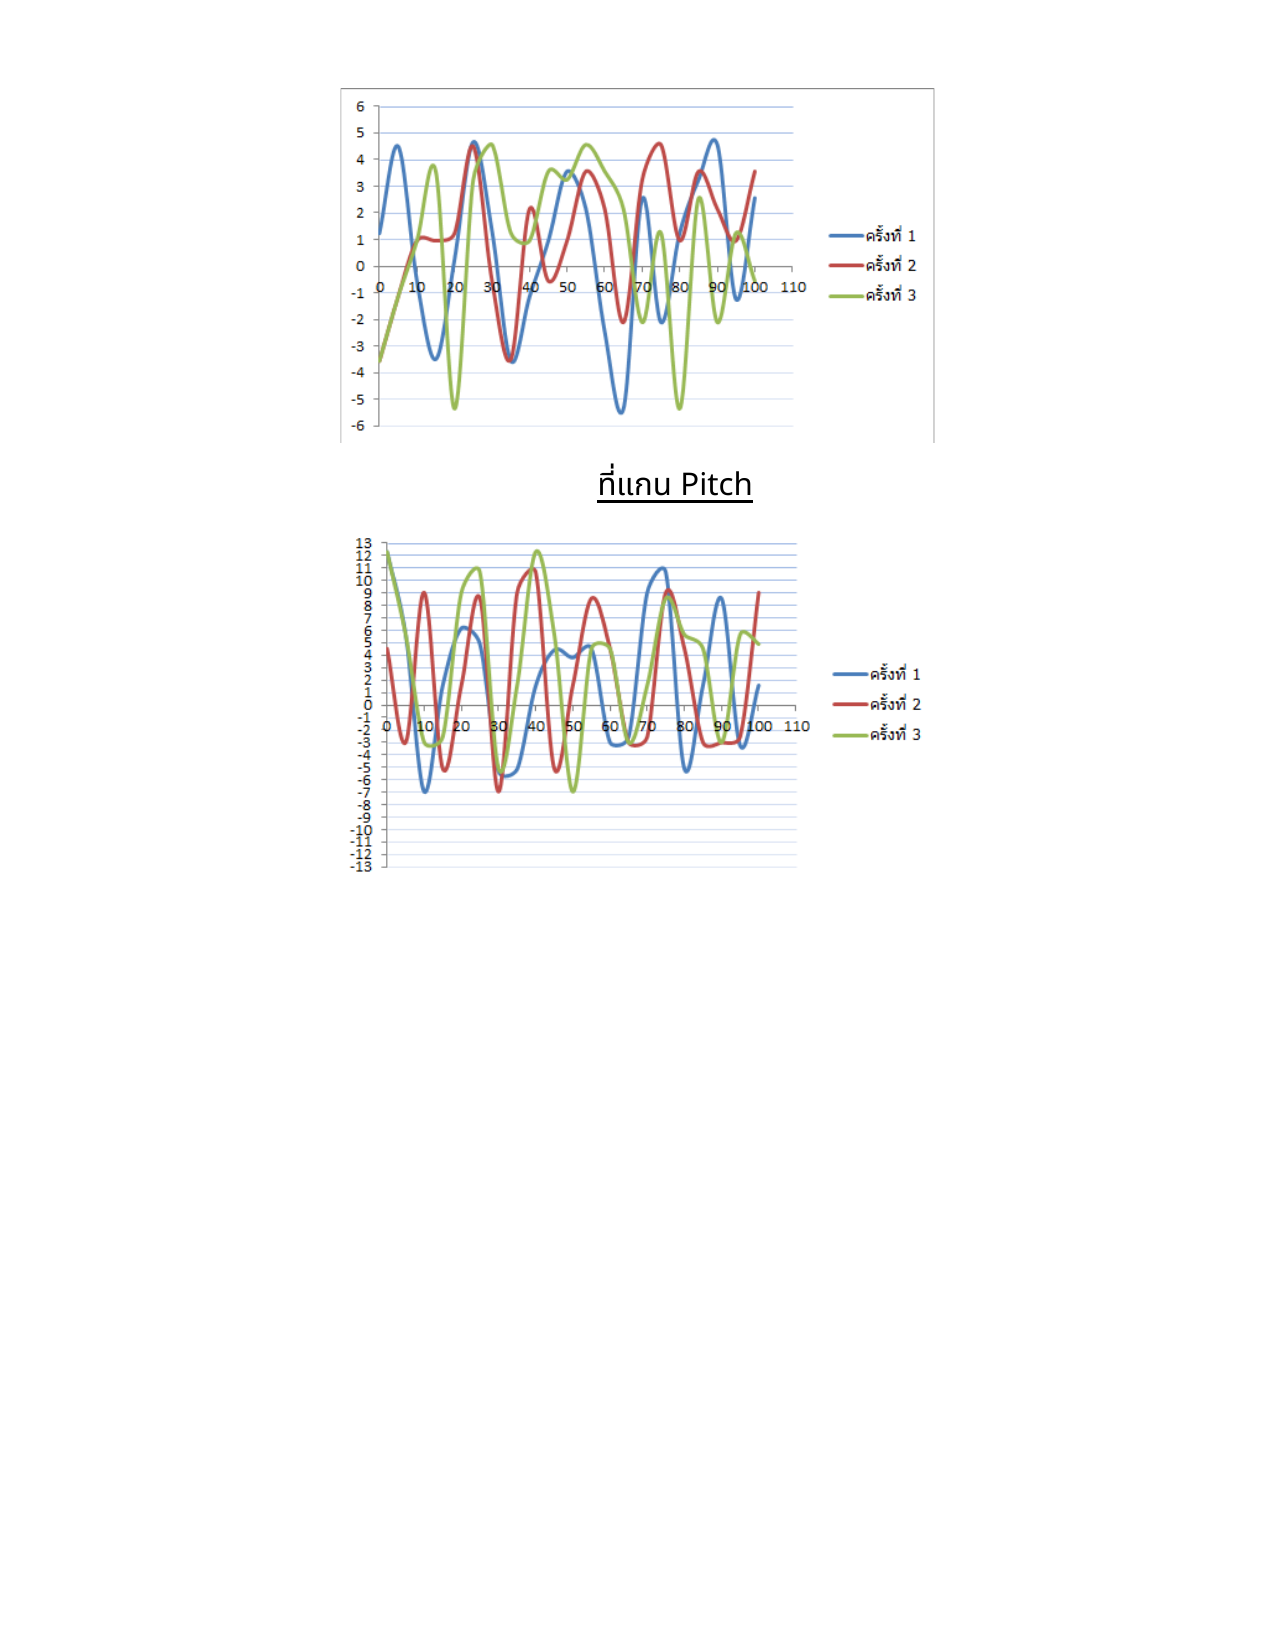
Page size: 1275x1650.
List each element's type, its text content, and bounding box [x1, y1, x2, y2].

picture [340, 528, 935, 883]
text ที่แกน Pitch [130, 462, 1145, 509]
picture [340, 88, 935, 443]
